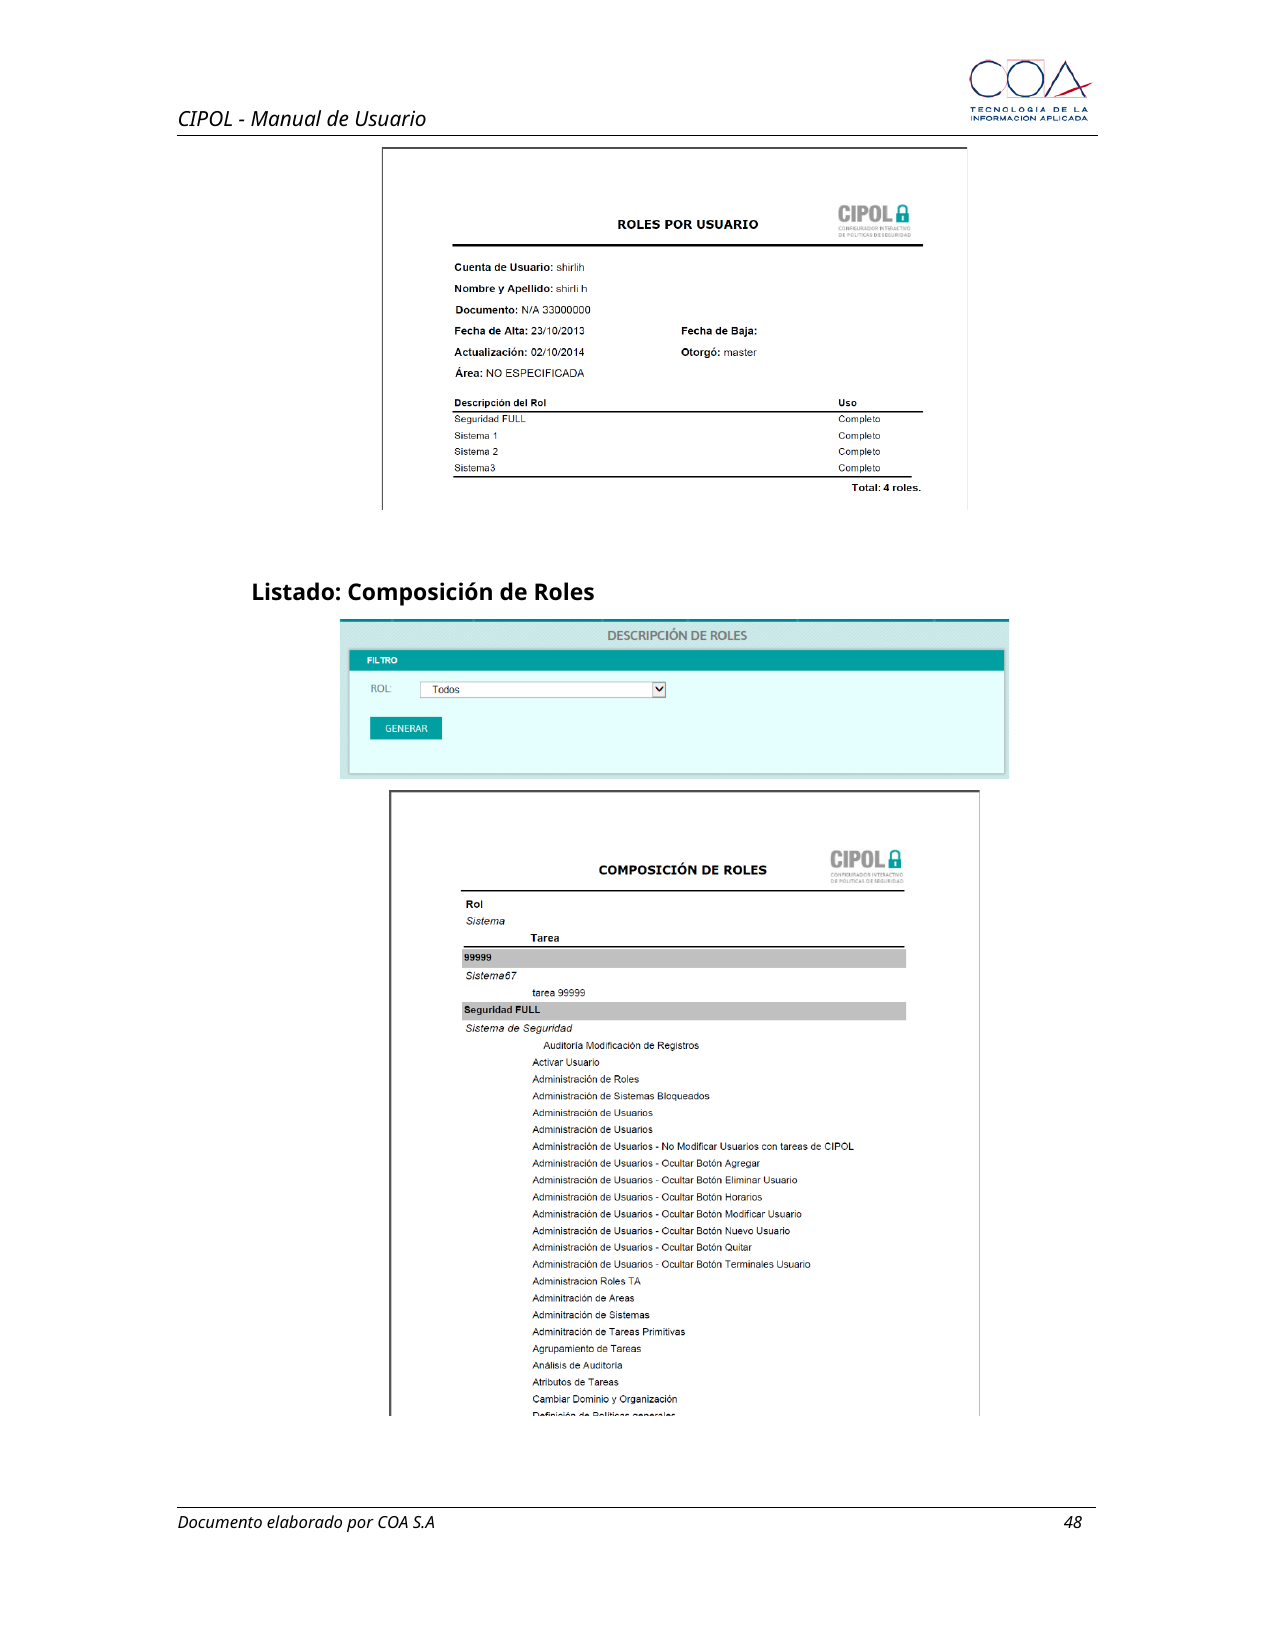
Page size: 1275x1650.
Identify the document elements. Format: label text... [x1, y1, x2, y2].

picture [339, 619, 1010, 779]
picture [381, 147, 968, 510]
picture [389, 790, 980, 1416]
picture [964, 49, 1096, 127]
subtitle Listado: Composición de Roles [251, 576, 1098, 607]
